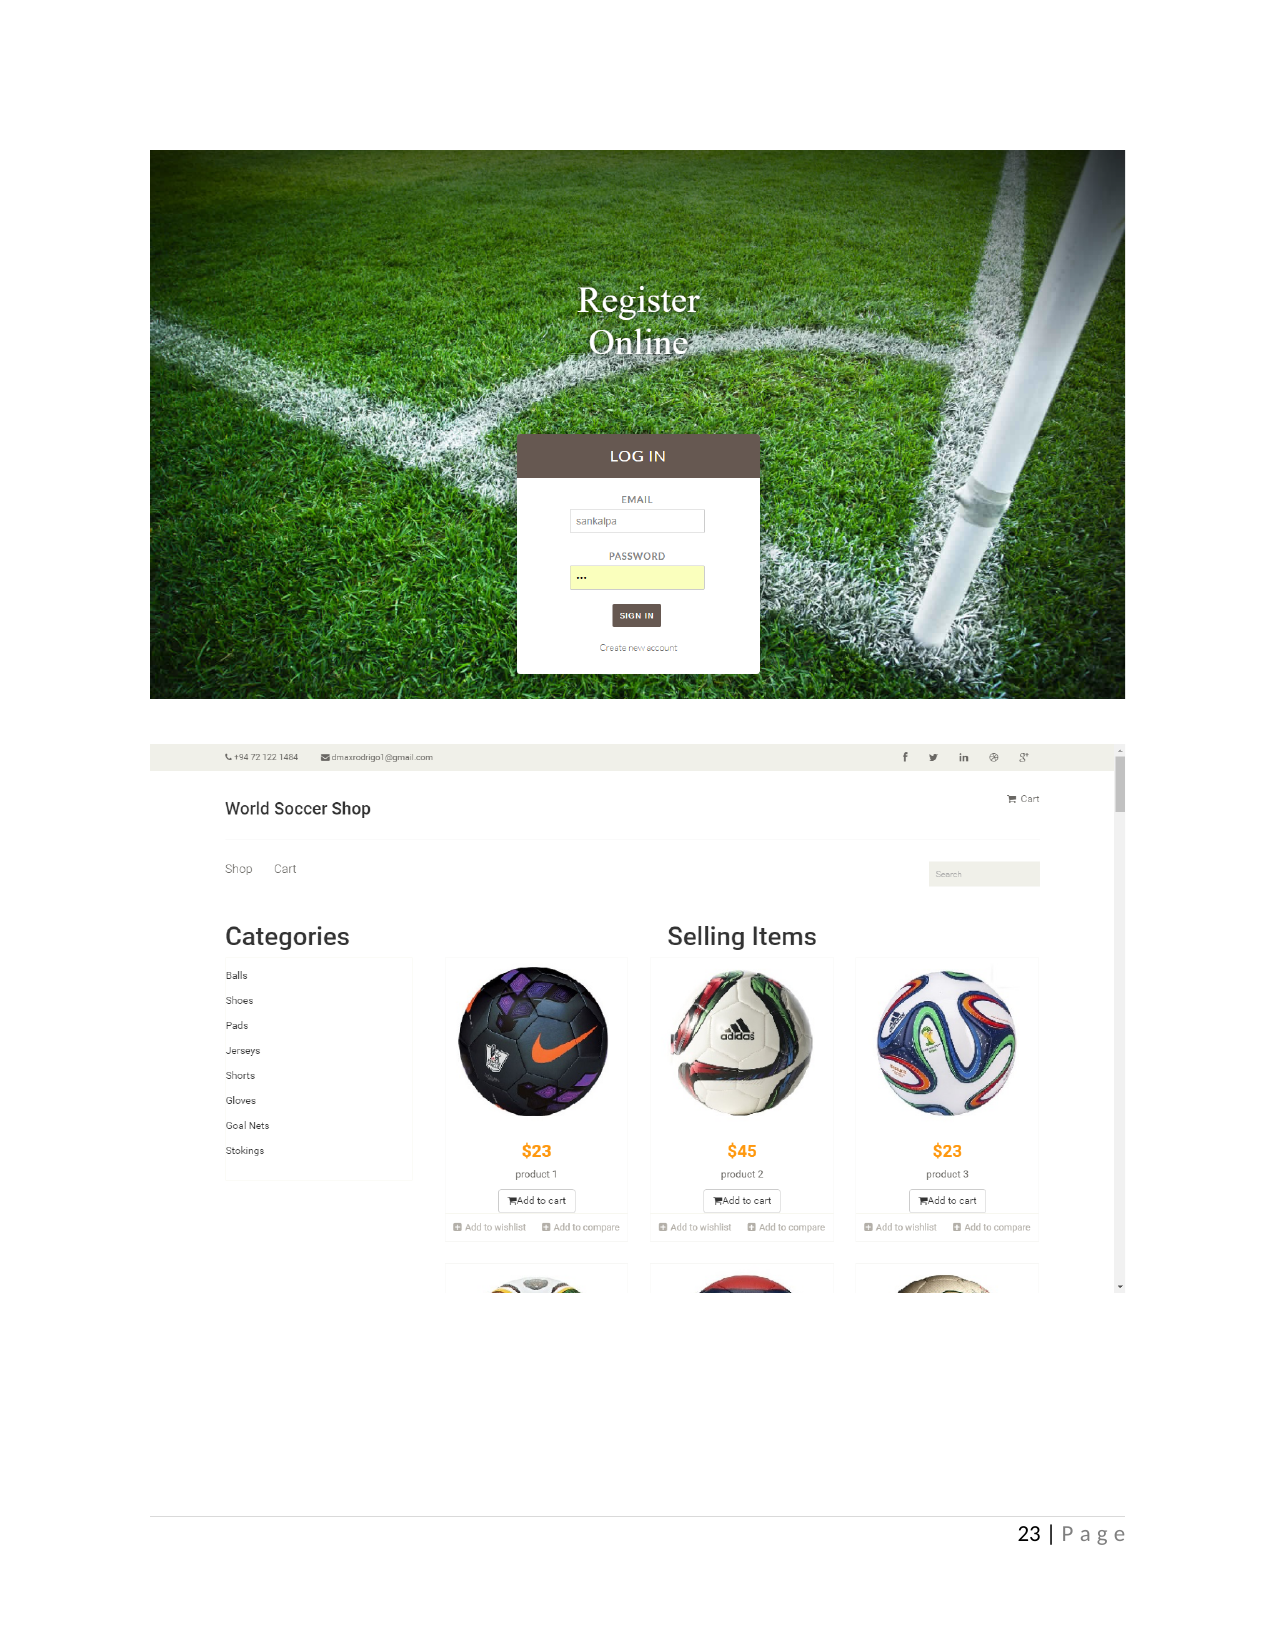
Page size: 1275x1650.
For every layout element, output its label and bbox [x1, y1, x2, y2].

picture [150, 744, 1125, 1293]
picture [150, 150, 1125, 699]
